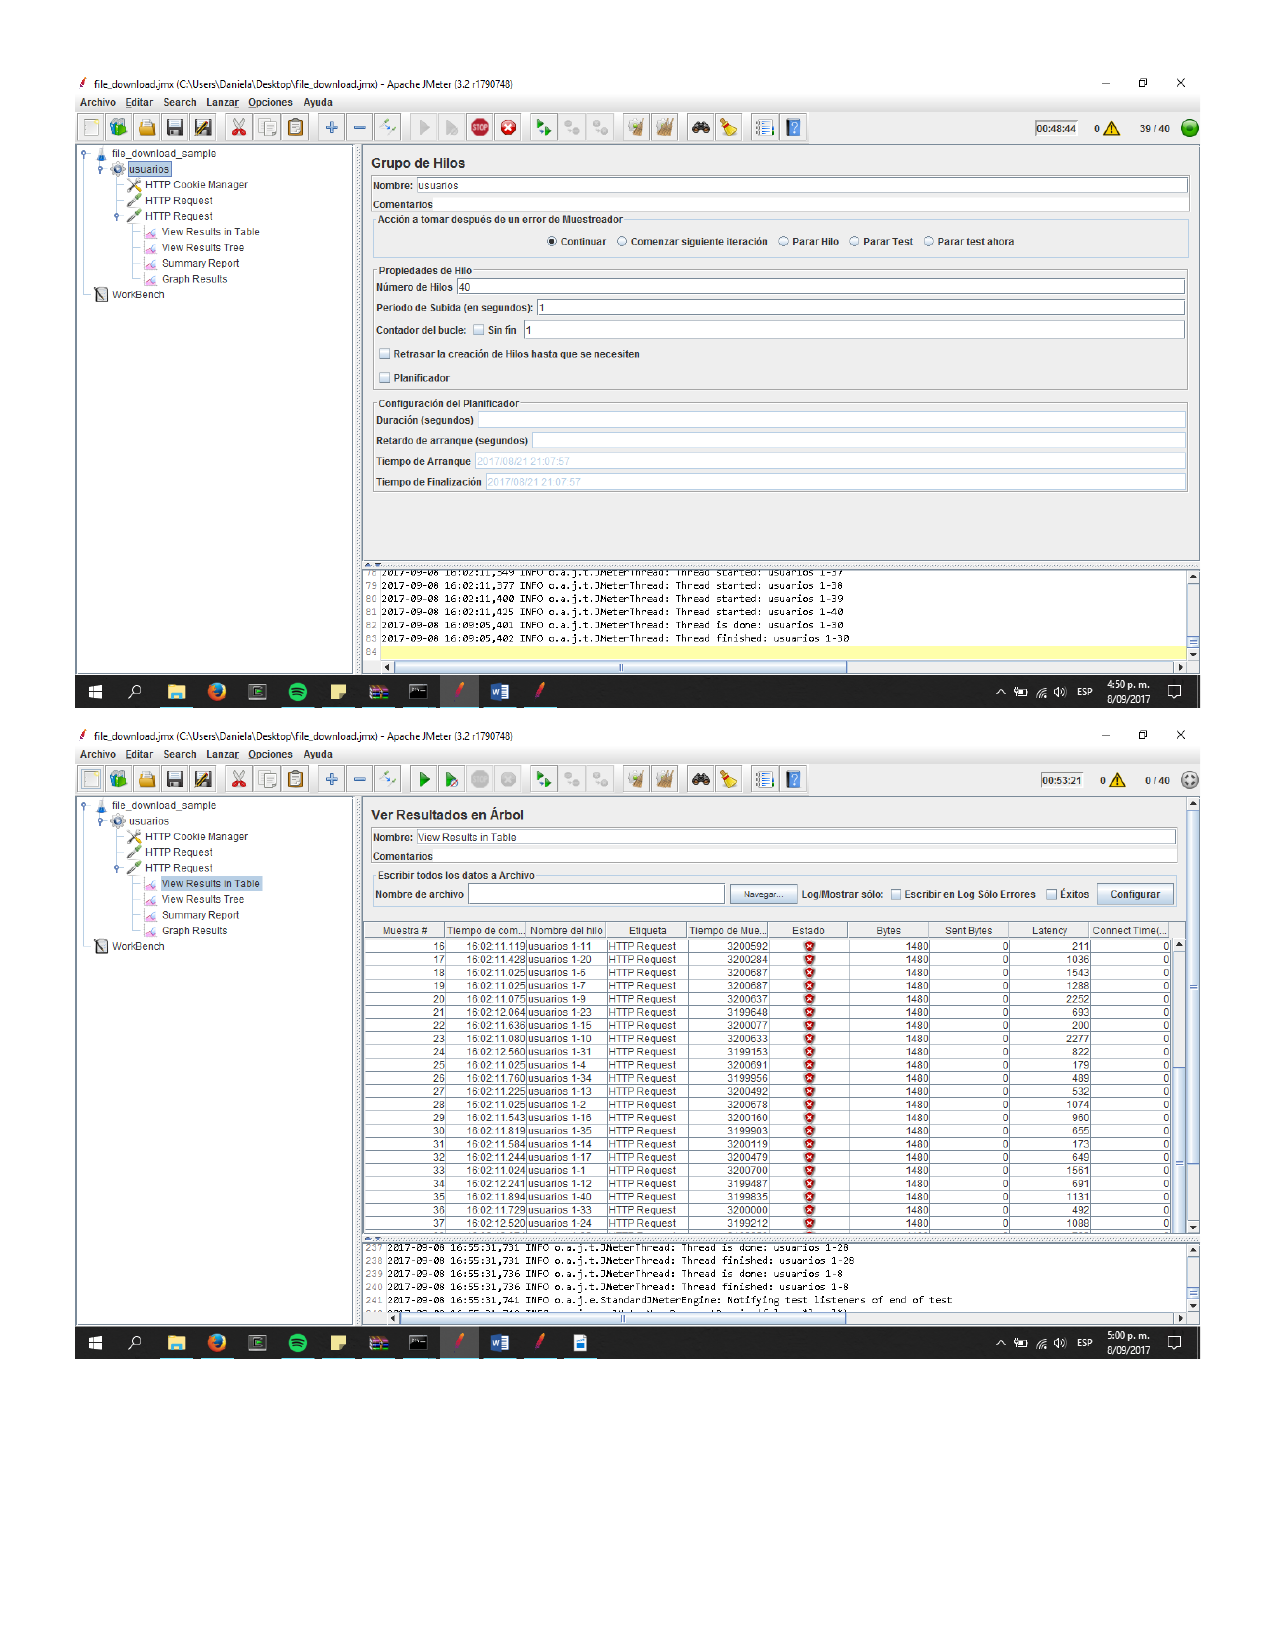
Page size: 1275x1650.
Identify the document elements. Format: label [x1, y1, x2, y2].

picture [75, 726, 1200, 1359]
picture [75, 75, 1200, 708]
